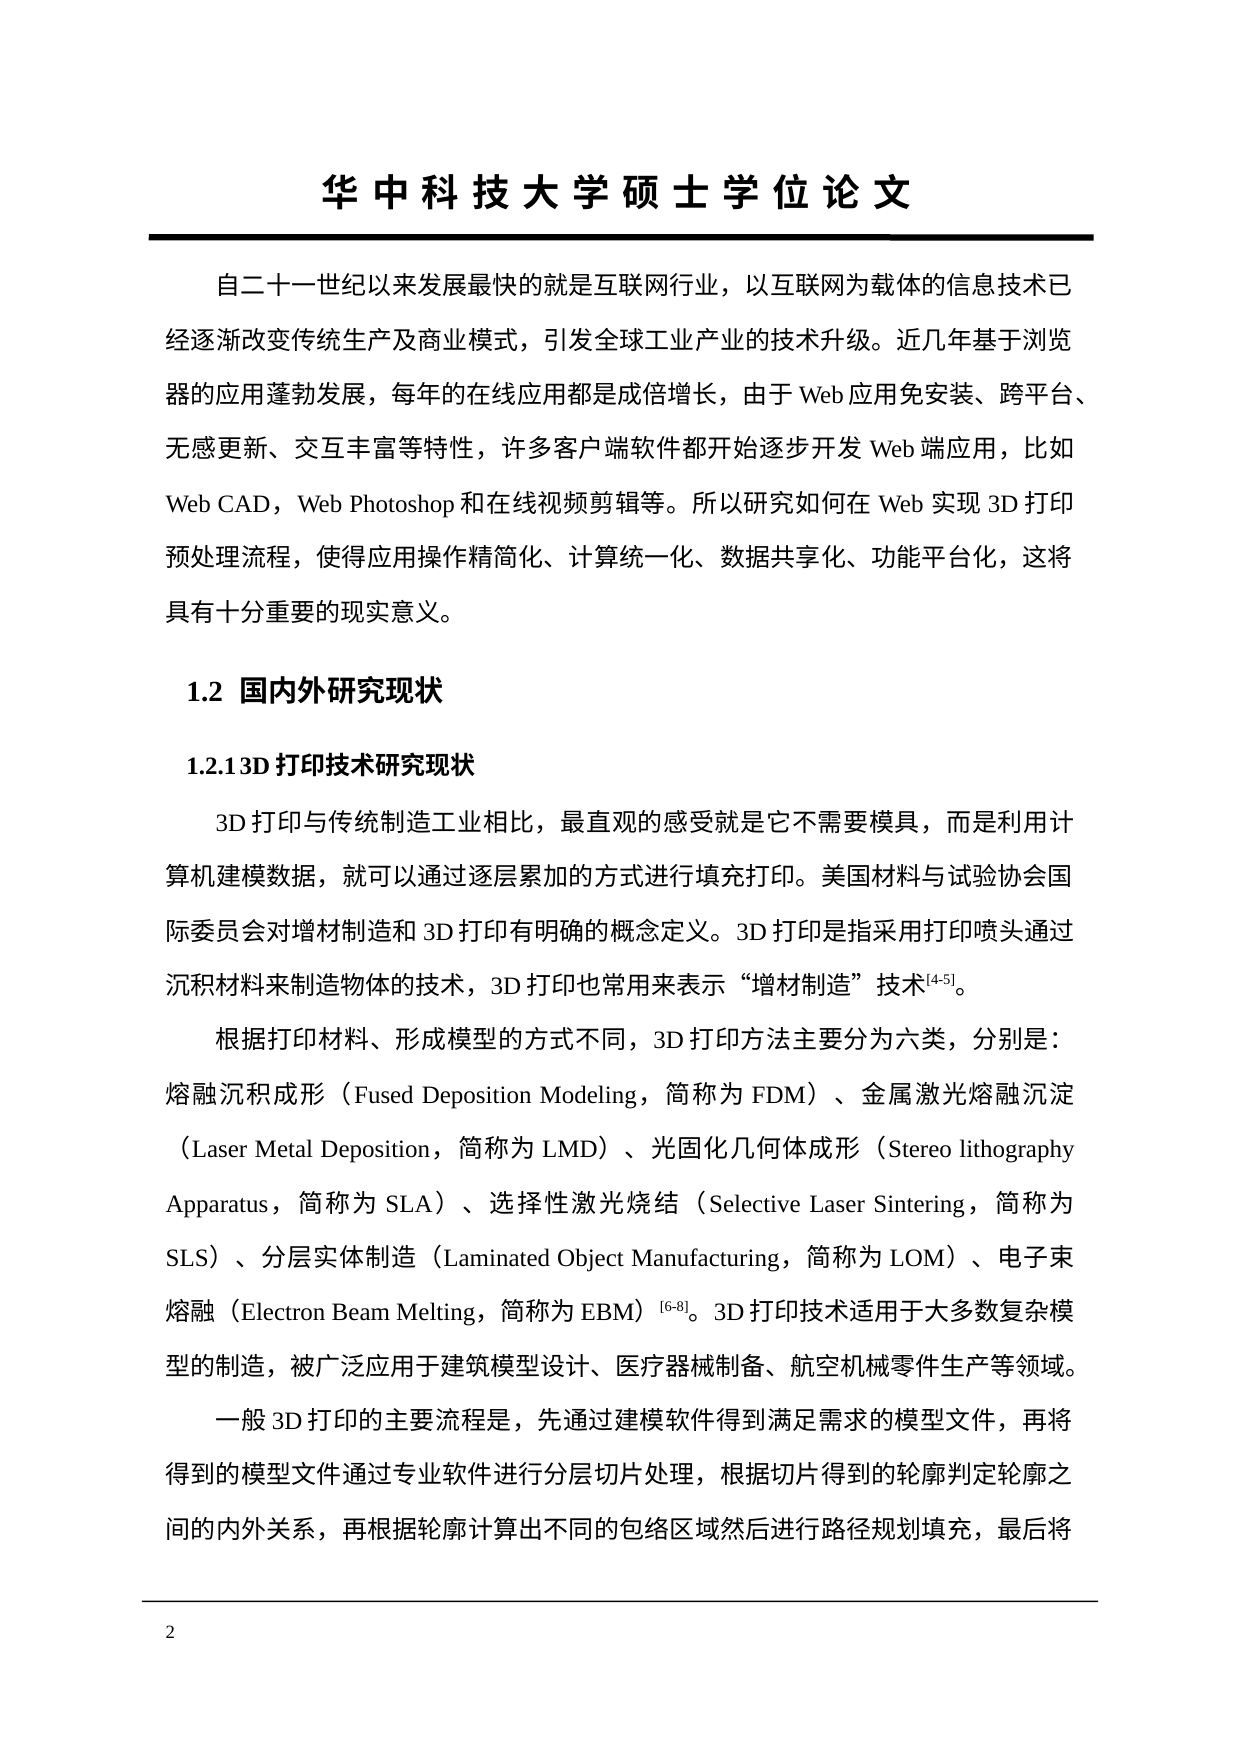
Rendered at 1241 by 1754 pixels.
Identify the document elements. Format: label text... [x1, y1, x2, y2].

text 3D打印与传统制造工业相比，最直观的感受就是它不需要模具，而是利用计算机建模数据，就可以通过逐层累加的方式进行填充打印。美国材料与试验协会国际委员会对增材制造和3D打印有明确的概念定义。3D打印是指采用打印喷头通过沉积材料来制造物体的技术，3D打印也常用来表示“增材制造”技术[4-5]。 [165, 802, 1075, 1002]
text 根据打印材料、形成模型的方式不同，3D打印方法主要分为六类，分别是：熔融沉积成形（Fused Deposition Modeling，简称为FDM）、金属激光熔融沉淀（Laser Metal Deposition，简称为LMD）、光固化几何体成形（Stereo lithography Apparatus，简称为SLA）、选择性激光烧结（Selective Laser Sintering，简称为SLS）、分层实体制造（Laminated Object Manufacturing，简称为LOM）、电子束熔融（Electron Beam Melting，简称为EBM）[6-8]。3D打印技术适用于大多数复杂模型的制造，被广泛应用于建筑模型设计、医疗器械制备、航空机械零件生产等领域。 [165, 1020, 1075, 1382]
subtitle 国内外研究现状 [165, 667, 1075, 709]
text 自二十一世纪以来发展最快的就是互联网行业，以互联网为载体的信息技术已经逐渐改变传统生产及商业模式，引发全球工业产业的技术升级。近几年基于浏览器的应用蓬勃发展，每年的在线应用都是成倍增长，由于Web应用免安装、跨平台、无感更新、交互丰富等特性，许多客户端软件都开始逐步开发Web端应用，比如Web CAD，Web Photoshop和在线视频剪辑等。所以研究如何在Web 实现3D打印预处理流程，使得应用操作精简化、计算统一化、数据共享化、功能平台化，这将具有十分重要的现实意义。 [165, 266, 1075, 628]
subtitle 3D打印技术研究现状 [165, 745, 1075, 782]
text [165, 1401, 1075, 1546]
